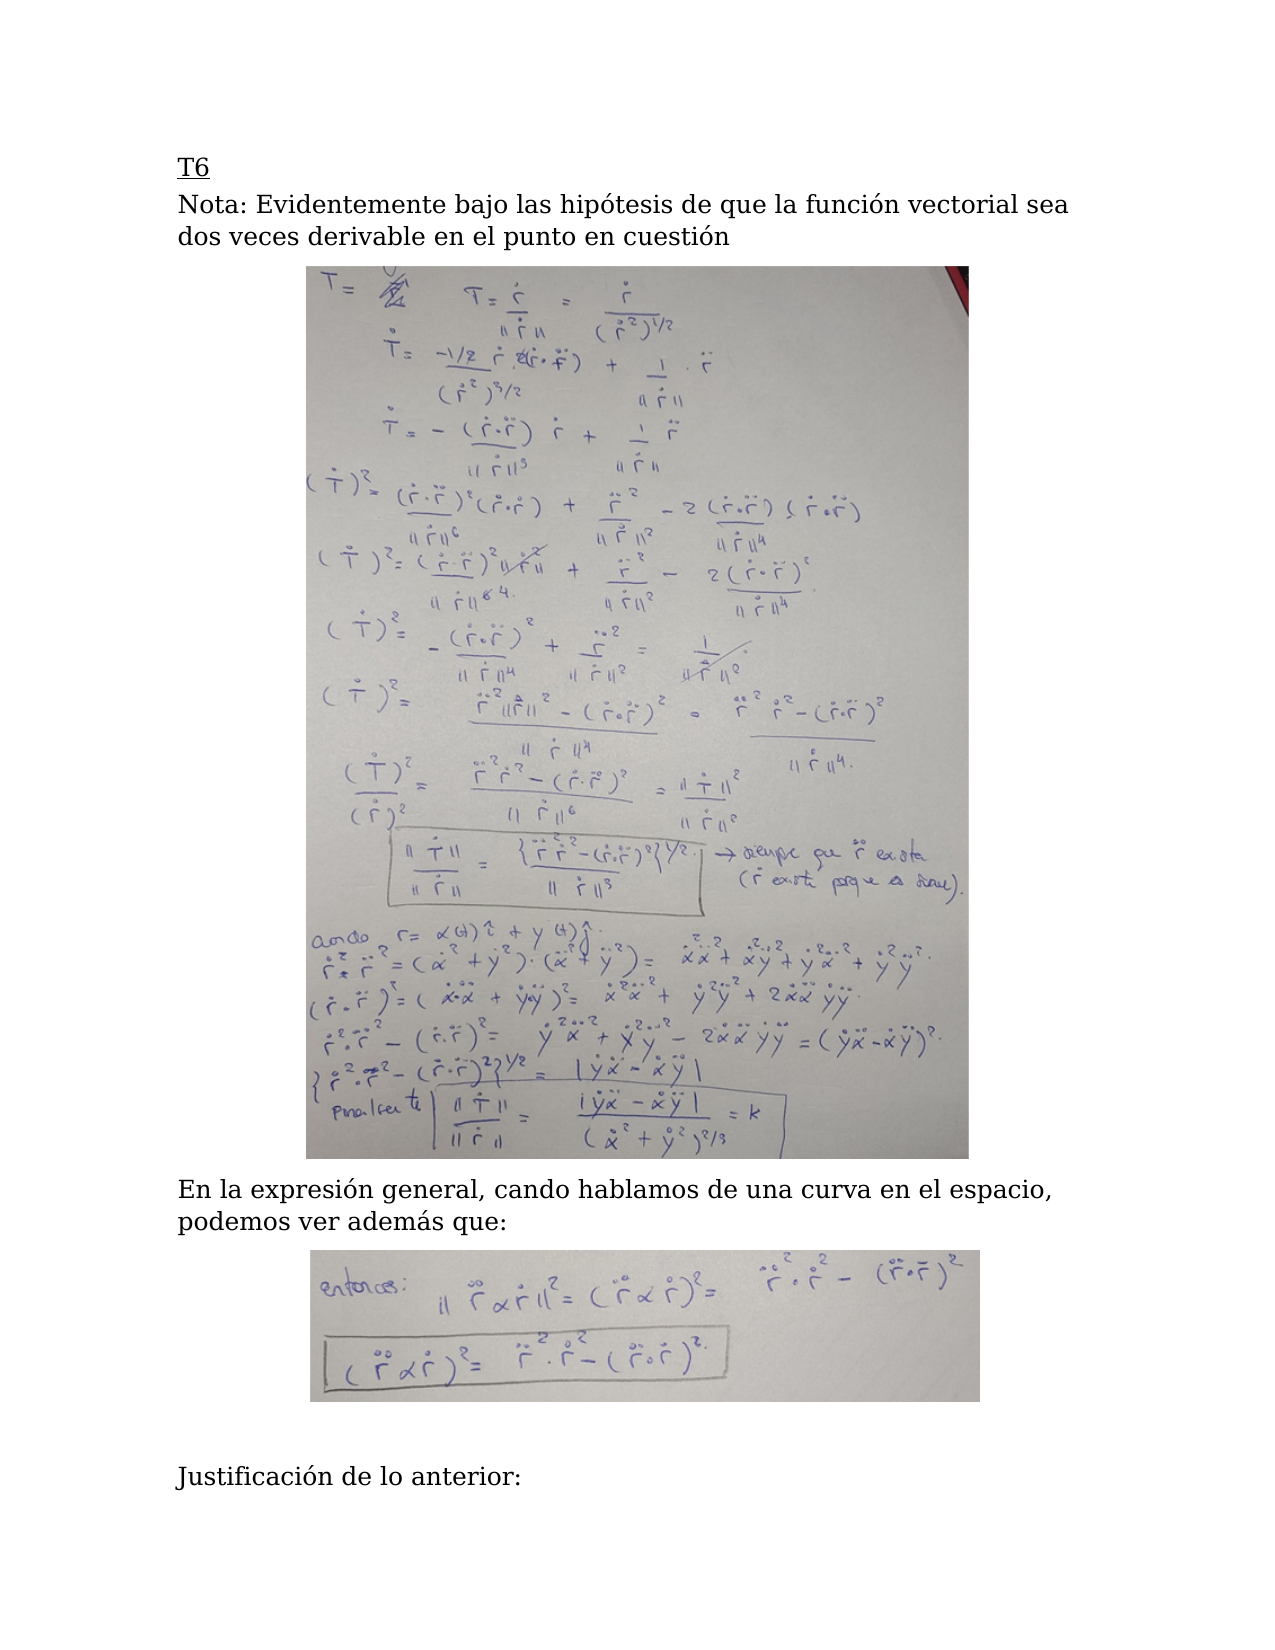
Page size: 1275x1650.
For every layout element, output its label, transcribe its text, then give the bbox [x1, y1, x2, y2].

picture [295, 1250, 980, 1402]
text En la expresión general, cando hablamos de una curva en el espacio, podemos ver además que: [177, 1173, 1098, 1236]
picture [306, 265, 969, 1159]
text Justificación de lo anterior: [177, 1461, 1098, 1491]
subtitle T6 [177, 152, 1098, 182]
text Nota: Evidentemente bajo las hipótesis de que la función vectorial sea dos veces derivable en el punto en cuestión [177, 188, 1098, 251]
